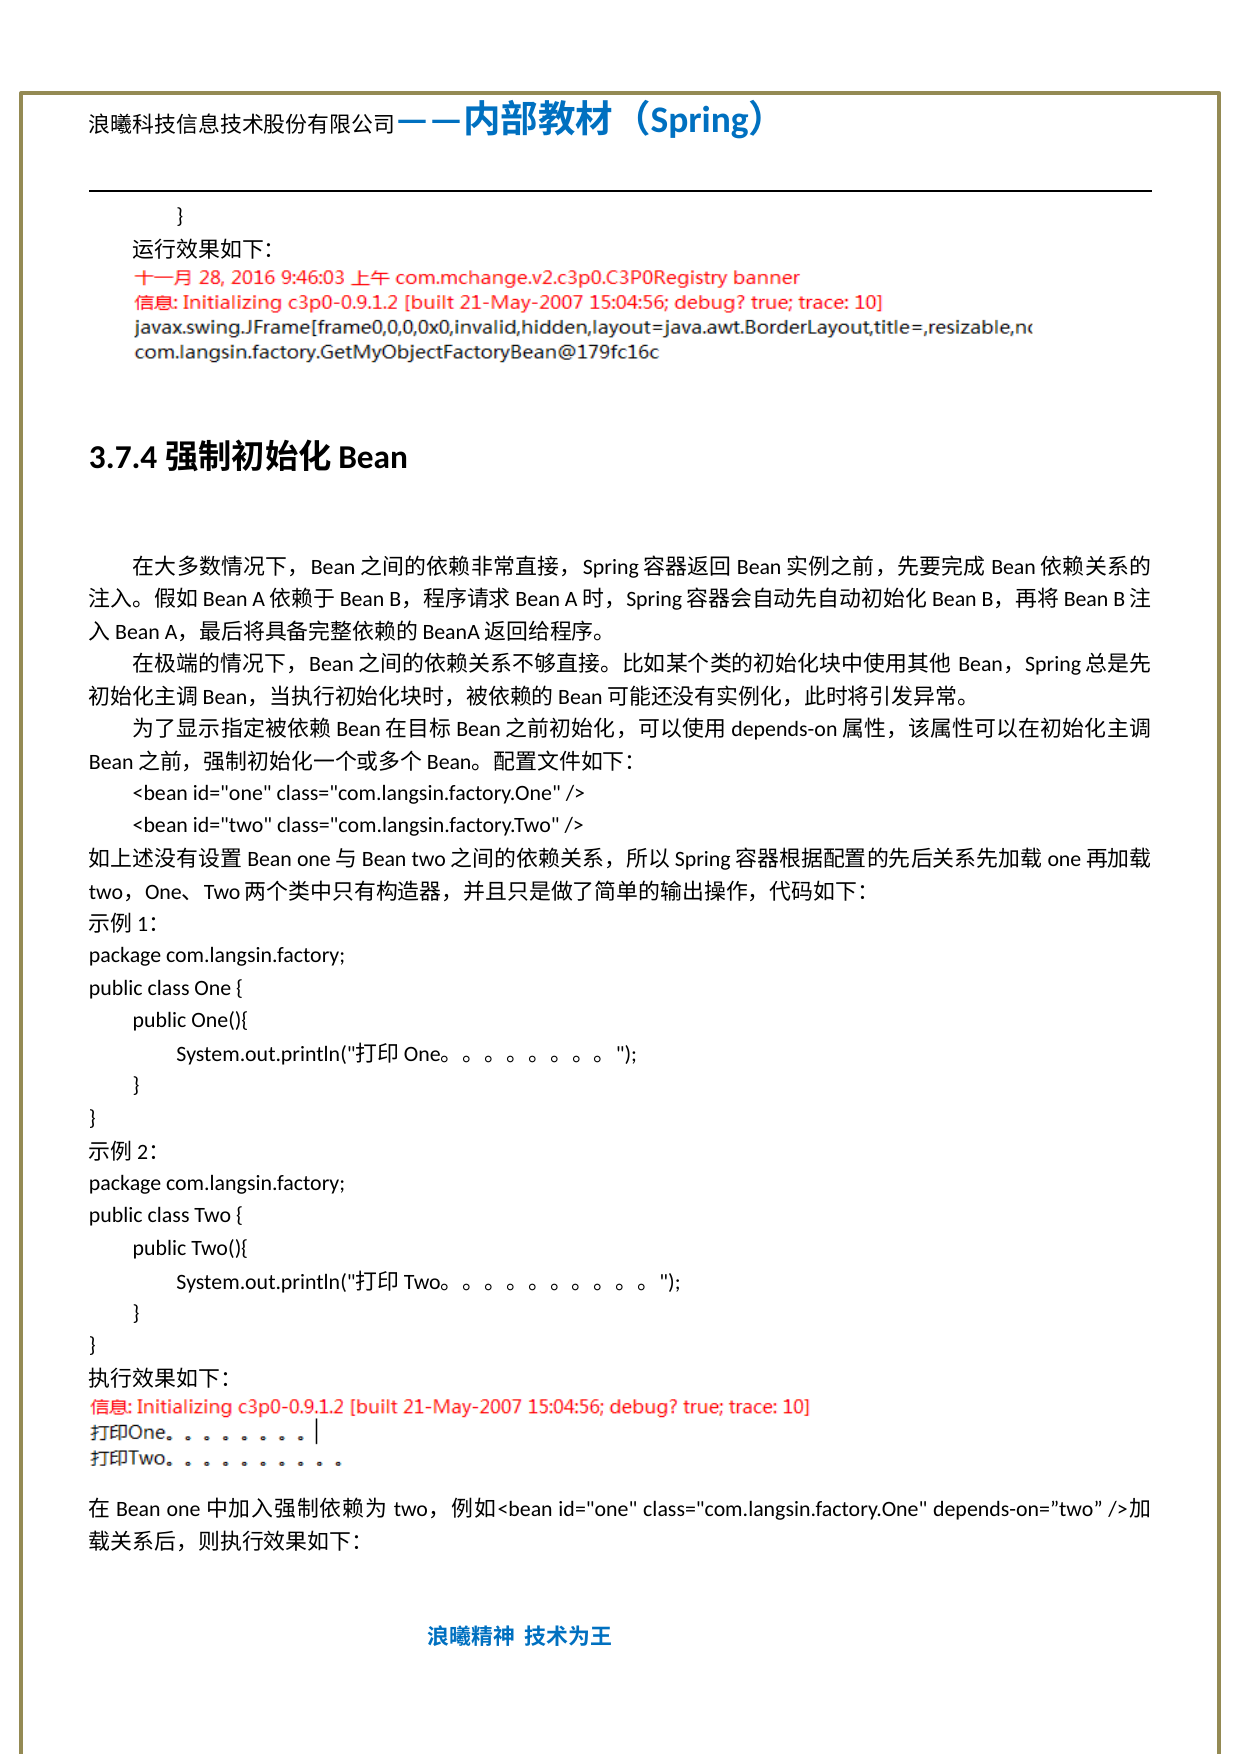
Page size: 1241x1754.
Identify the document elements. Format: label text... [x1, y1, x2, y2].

text public One(){ [89, 1003, 1152, 1036]
text 执行效果如下： [89, 1361, 1152, 1393]
text package com.langsin.factory; [89, 938, 1152, 971]
text } [89, 1101, 1152, 1133]
text public class One { [89, 971, 1152, 1003]
subtitle 3.7.4 强制初始化Bean [89, 421, 1152, 486]
text package com.langsin.factory; [89, 1166, 1152, 1198]
text 如上述没有设置Bean one与Bean two之间的依赖关系，所以Spring容器根据配置的先后关系先加载one再加载two，One、Two两个类中只有构造器，并且只是做了简单的输出操作，代码如下： [89, 841, 1152, 906]
picture [88, 1393, 831, 1480]
text System.out.println("打印Two。。。。。。。。。。"); [89, 1263, 1152, 1296]
text 在极端的情况下，Bean之间的依赖关系不够直接。比如某个类的初始化块中使用其他Bean，Spring总是先初始化主调Bean，当执行初始化块时，被依赖的Bean可能还没有实例化，此时将引发异常。 [89, 646, 1152, 711]
text 在大多数情况下，Bean之间的依赖非常直接，Spring容器返回Bean实例之前，先要完成Bean依赖关系的注入。假如Bean A依赖于Bean B，程序请求Bean A时，Spring容器会自动先自动初始化Bean B，再将Bean B注入Bean A，最后将具备完整依赖的BeanA返回给程序。 [89, 548, 1152, 646]
text <bean id="two" class="com.langsin.factory.Two" /> [89, 808, 1152, 841]
text } [89, 1068, 1152, 1101]
picture [132, 263, 1033, 371]
text 为了显示指定被依赖Bean在目标Bean之前初始化，可以使用depends-on属性，该属性可以在初始化主调Bean之前，强制初始化一个或多个Bean。配置文件如下： [89, 711, 1152, 776]
text 示例2： [89, 1133, 1152, 1166]
text } [89, 1328, 1152, 1361]
text 运行效果如下： [89, 231, 1152, 264]
text public class Two { [89, 1198, 1152, 1231]
text <bean id="one" class="com.langsin.factory.One" /> [89, 776, 1152, 808]
text System.out.println("打印One。。。。。。。。"); [89, 1036, 1152, 1068]
text 示例1： [89, 906, 1152, 938]
text } [89, 1296, 1152, 1328]
text } [89, 199, 1152, 231]
text public Two(){ [89, 1231, 1152, 1263]
text 在Bean one中加入强制依赖为two，例如<bean id="one" class="com.langsin.factory.One" depends-on=”two” />加载关系后，则执行效果如下： [89, 1491, 1152, 1556]
